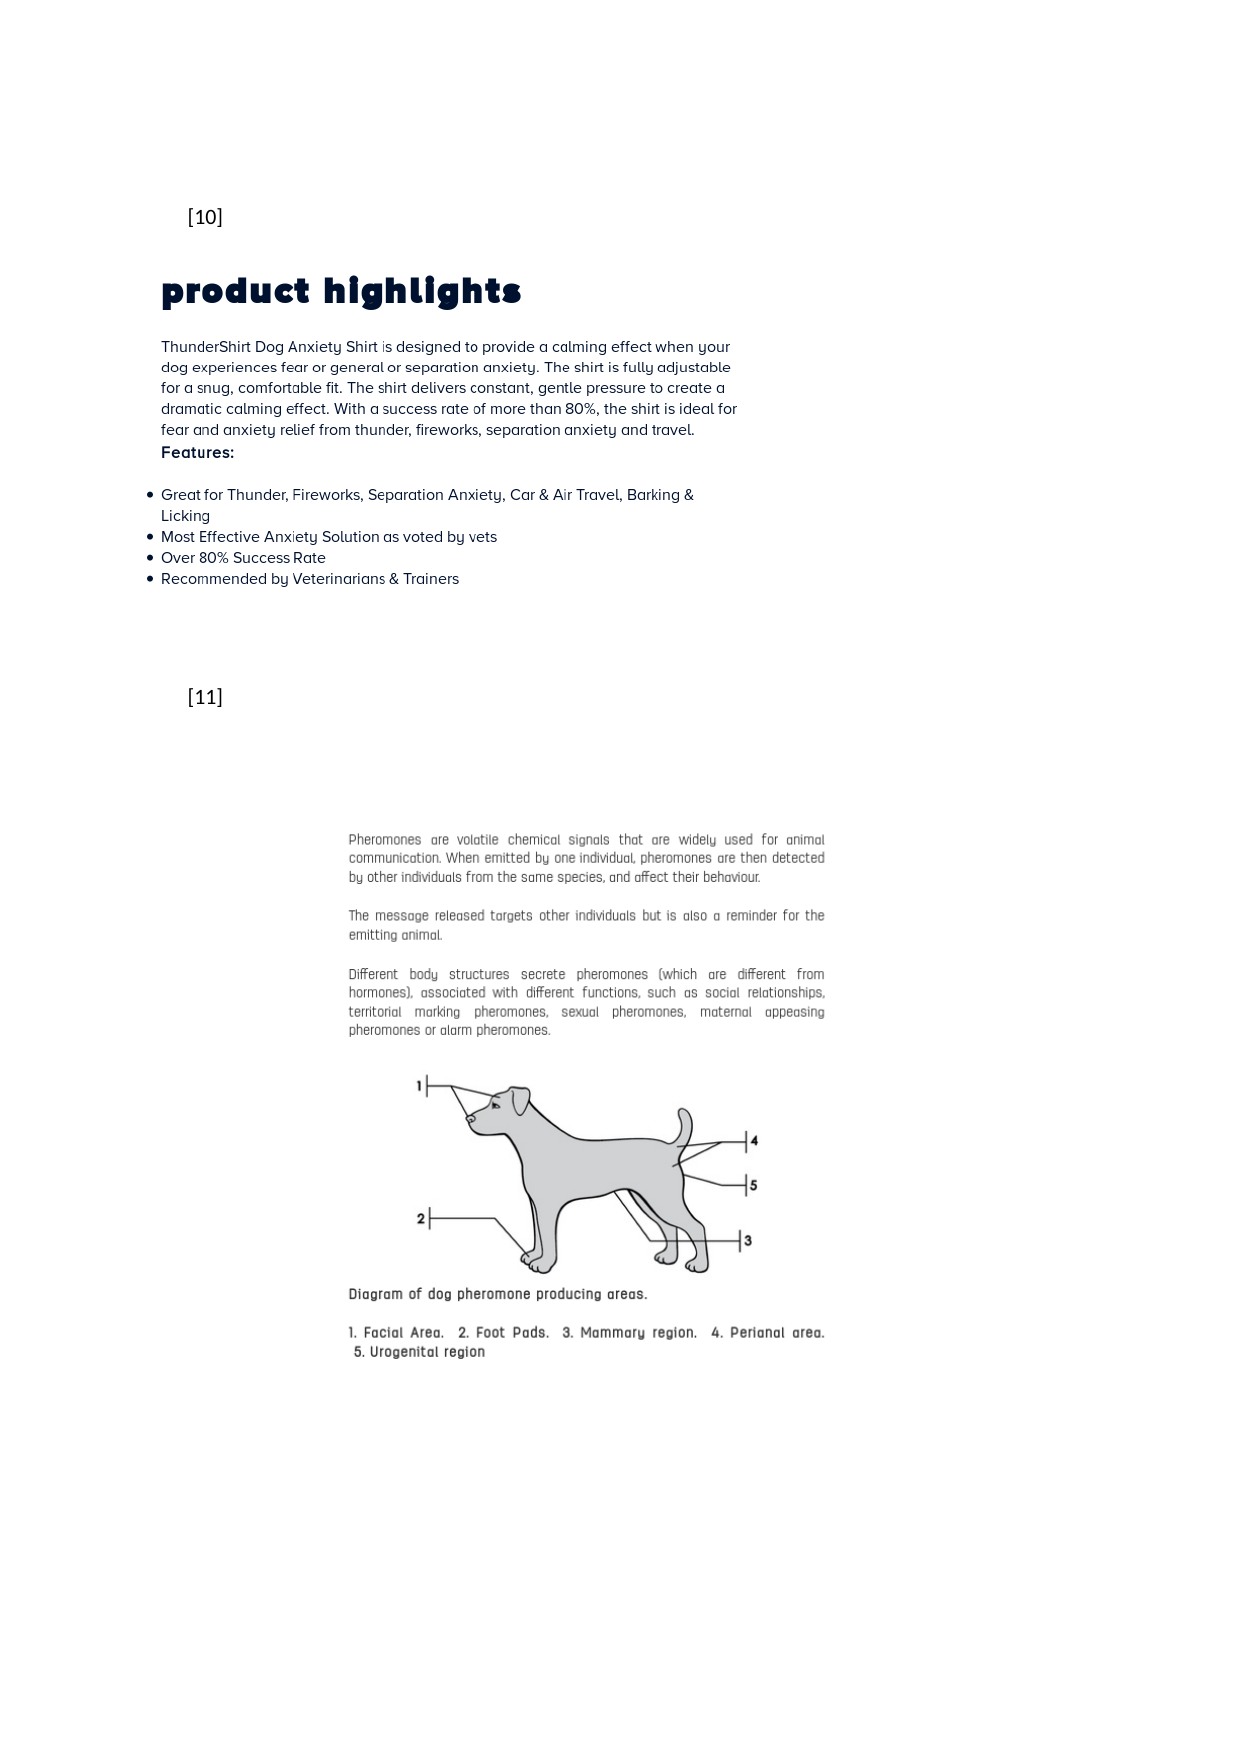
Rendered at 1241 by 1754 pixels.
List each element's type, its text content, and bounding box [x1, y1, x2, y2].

text [10] [187, 203, 1053, 230]
text [11] [187, 683, 1053, 710]
picture [287, 802, 941, 1368]
picture [112, 258, 746, 598]
